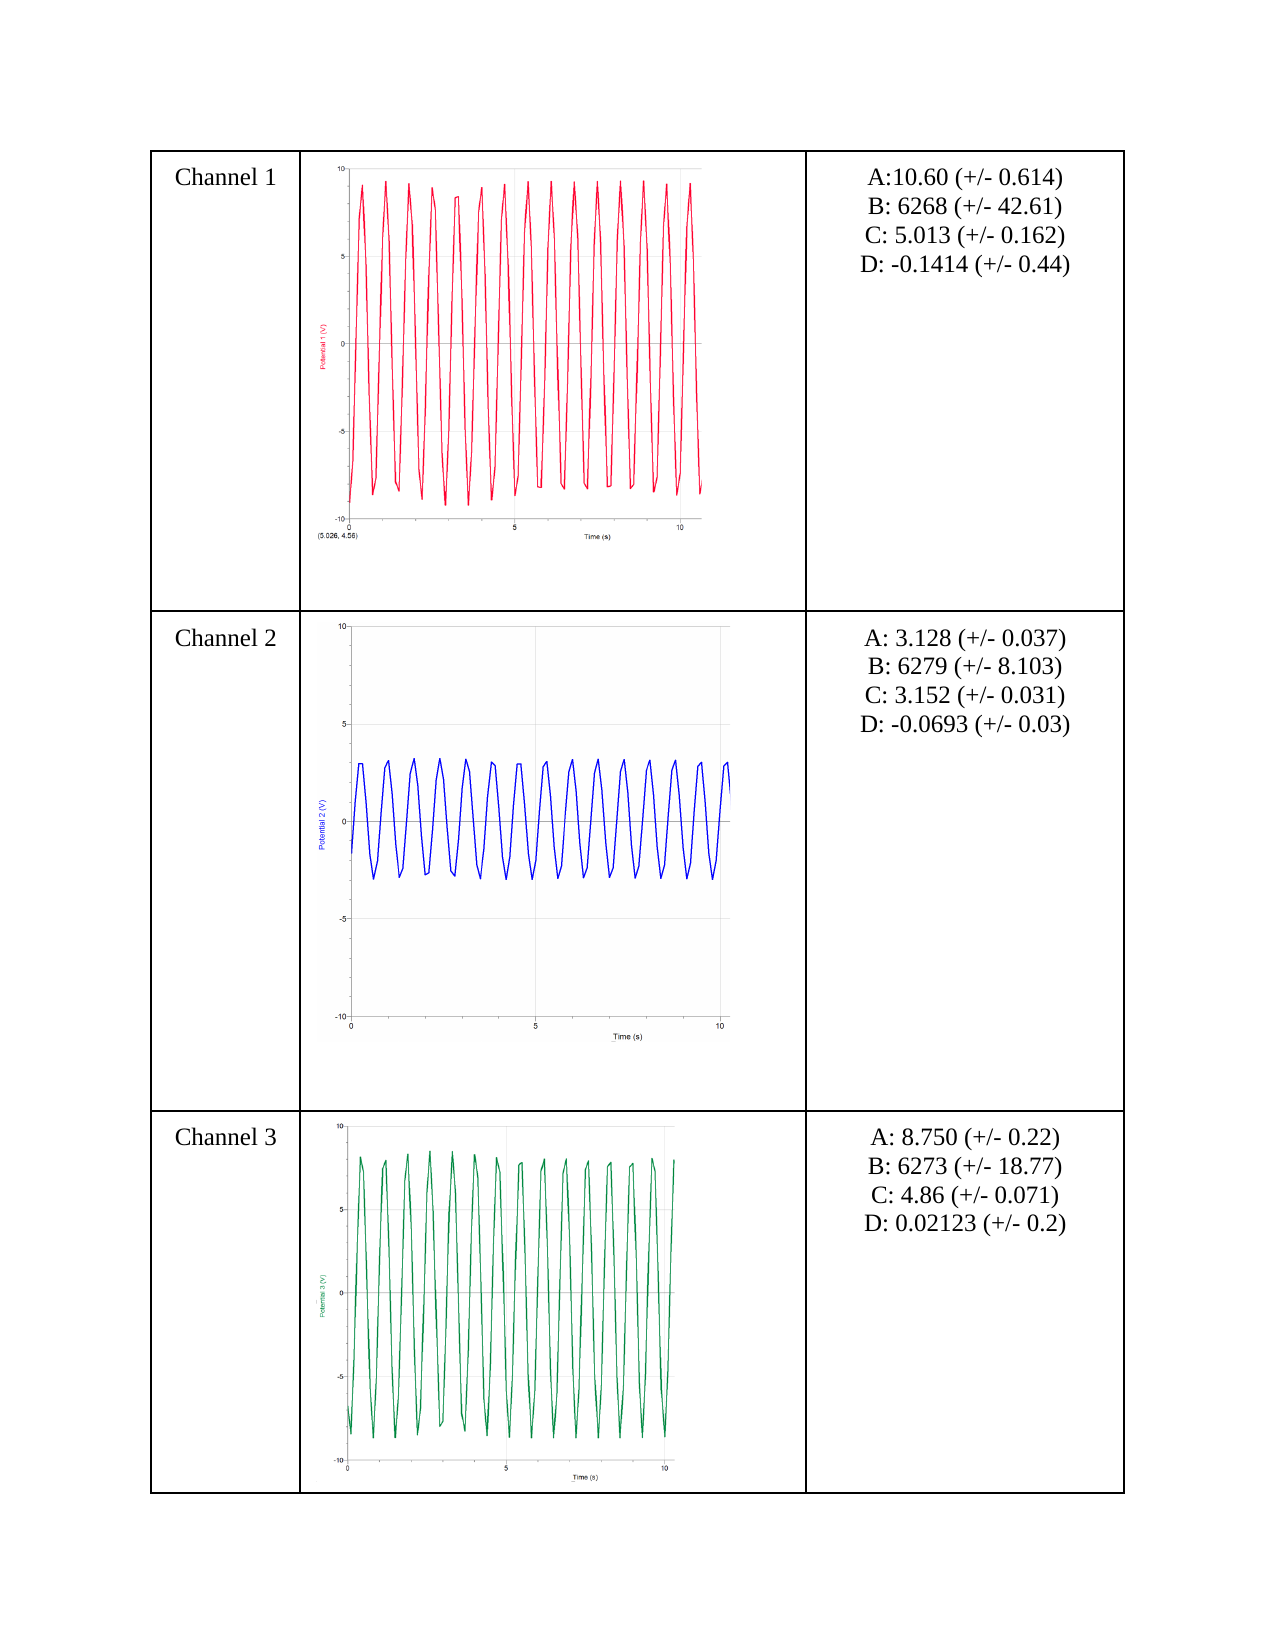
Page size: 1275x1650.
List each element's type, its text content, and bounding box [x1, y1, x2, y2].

table_cell [301, 1112, 805, 1492]
picture [316, 622, 731, 1042]
table_header [301, 152, 805, 610]
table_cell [807, 1112, 1123, 1492]
table_cell Channel 3 [152, 1112, 299, 1492]
picture [316, 162, 702, 543]
table_cell A: 3.128 (+/- 0.037) B: 6279 (+/- 8.103) C: 3.152 (+/- 0.031) D: -0.0693 (+/- 0.03) [807, 612, 1123, 1110]
table_cell Channel 2 [152, 612, 299, 1110]
table_cell [301, 612, 805, 1110]
table_header A:10.60 (+/- 0.614) B: 6268 (+/- 42.61) C: 5.013 (+/- 0.162) D: -0.1414 (+/- 0.44) [807, 152, 1123, 610]
picture [316, 1122, 675, 1482]
table_header Channel 1 [152, 152, 299, 610]
